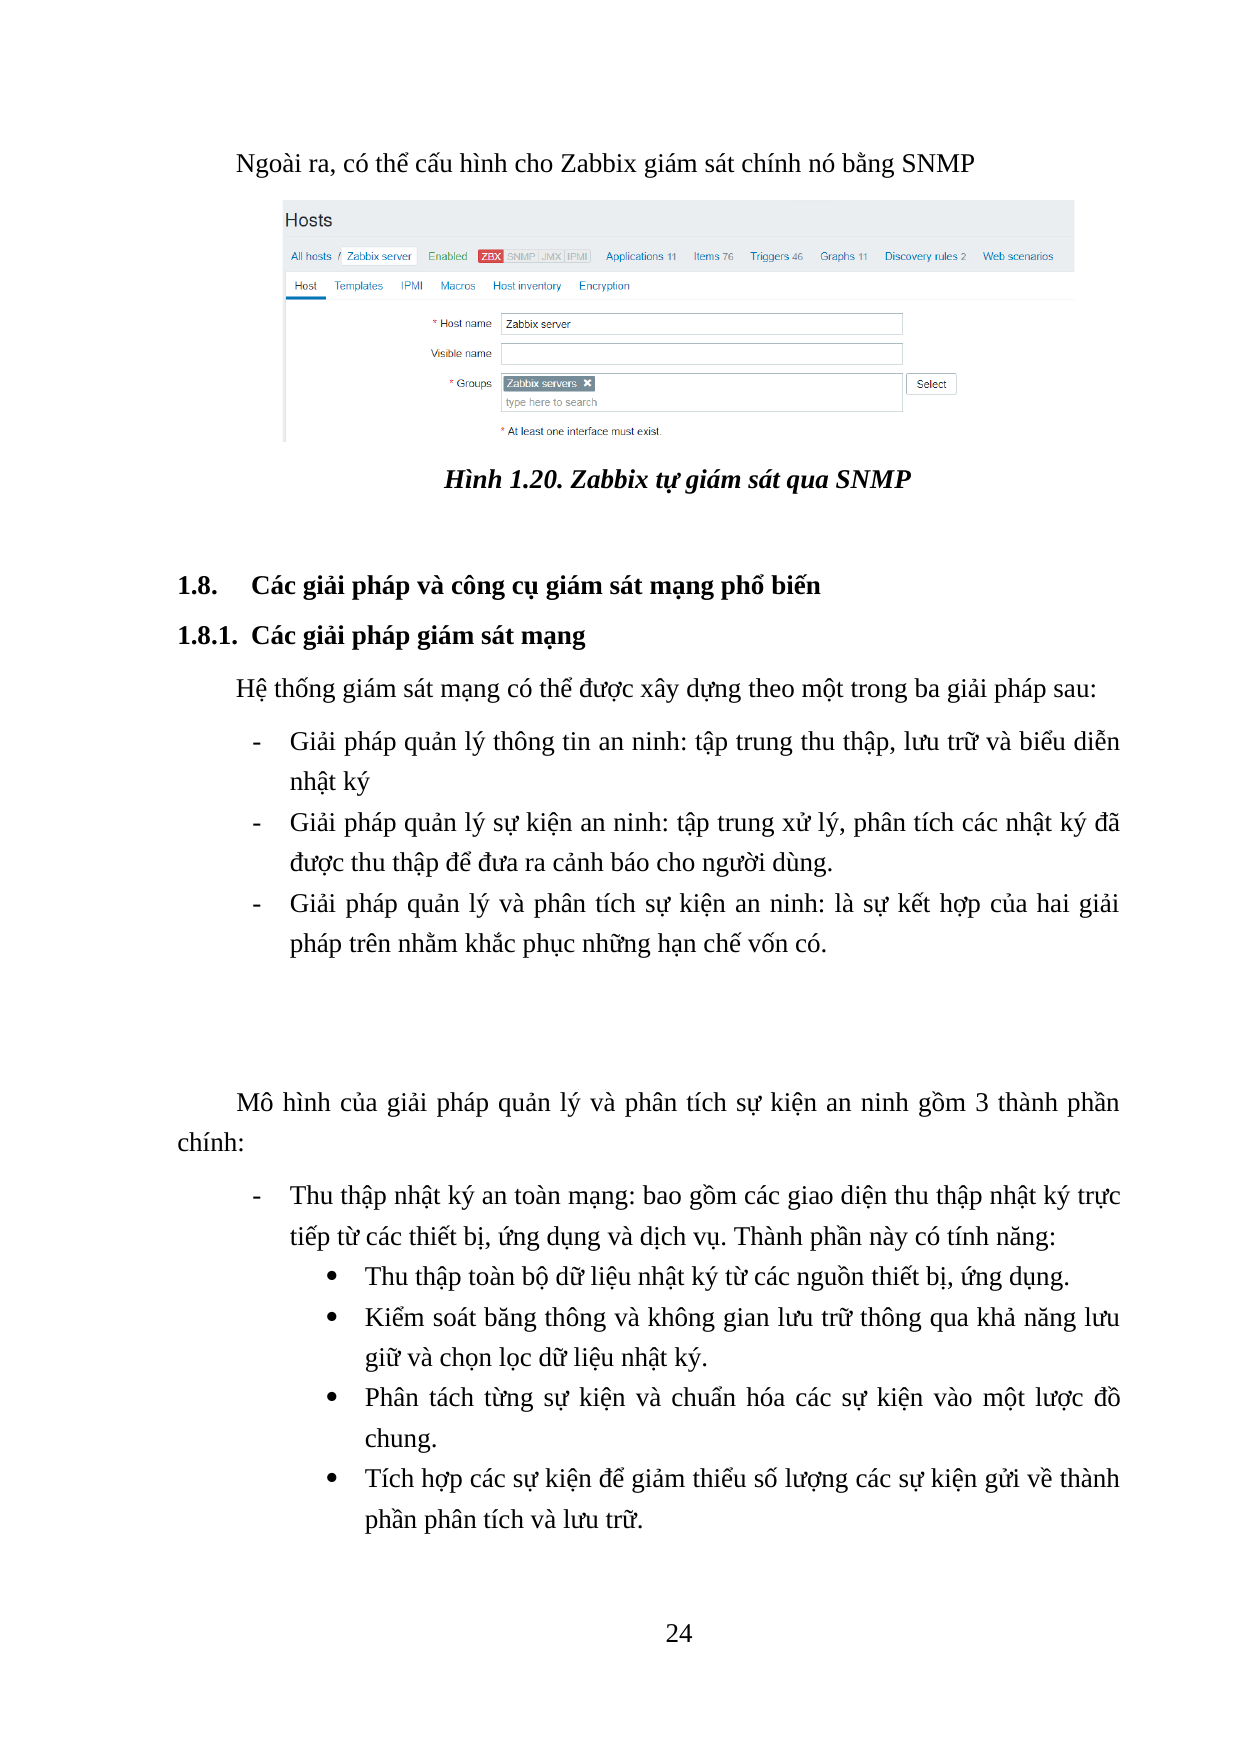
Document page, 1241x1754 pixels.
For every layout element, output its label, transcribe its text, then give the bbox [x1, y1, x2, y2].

text Hình 1.20. Zabbix tự giám sát qua SNMP [177, 463, 1122, 494]
list Giải pháp quản lý thông tin an ninh: tập trung thu thập, lưu trữ và biểu diễn nhật ký [252, 725, 1122, 797]
list Giải pháp quản lý sự kiện an ninh: tập trung xử lý, phân tích các nhật ký đã được thu thập để đưa ra cảnh báo cho người dùng. [252, 806, 1122, 877]
list Thu thập toàn bộ dữ liệu nhật ký từ các nguồn thiết bị, ứng dụng. [327, 1260, 1122, 1291]
picture [282, 200, 1075, 442]
subtitle Các giải pháp giám sát mạng [177, 619, 1122, 650]
text Ngoài ra, có thể cấu hình cho Zabbix giám sát chính nó bằng SNMP [177, 147, 1122, 178]
list Tích hợp các sự kiện để giảm thiểu số lượng các sự kiện gửi về thành phần phân tích và lưu trữ. [327, 1462, 1122, 1534]
list Phân tách từng sự kiện và chuẩn hóa các sự kiện vào một lược đồ chung. [327, 1382, 1122, 1453]
list Kiểm soát băng thông và không gian lưu trữ thông qua khả năng lưu giữ và chọn lọc dữ liệu nhật ký. [327, 1301, 1122, 1372]
list Giải pháp quản lý và phân tích sự kiện an ninh: là sự kết hợp của hai giải pháp trên nhằm khắc phục những hạn chế vốn có. [252, 887, 1122, 958]
subtitle Các giải pháp và công cụ giám sát mạng phổ biến [177, 569, 1122, 600]
text Mô hình của giải pháp quản lý và phân tích sự kiện an ninh gồm 3 thành phần chính: [177, 1086, 1122, 1157]
text Hệ thống giám sát mạng có thể được xây dựng theo một trong ba giải pháp sau: [177, 672, 1122, 703]
list Thu thập nhật ký an toàn mạng: bao gồm các giao diện thu thập nhật ký trực tiếp từ các thiết bị, ứng dụng và dịch vụ. Thành phần này có tính năng: [252, 1179, 1122, 1251]
